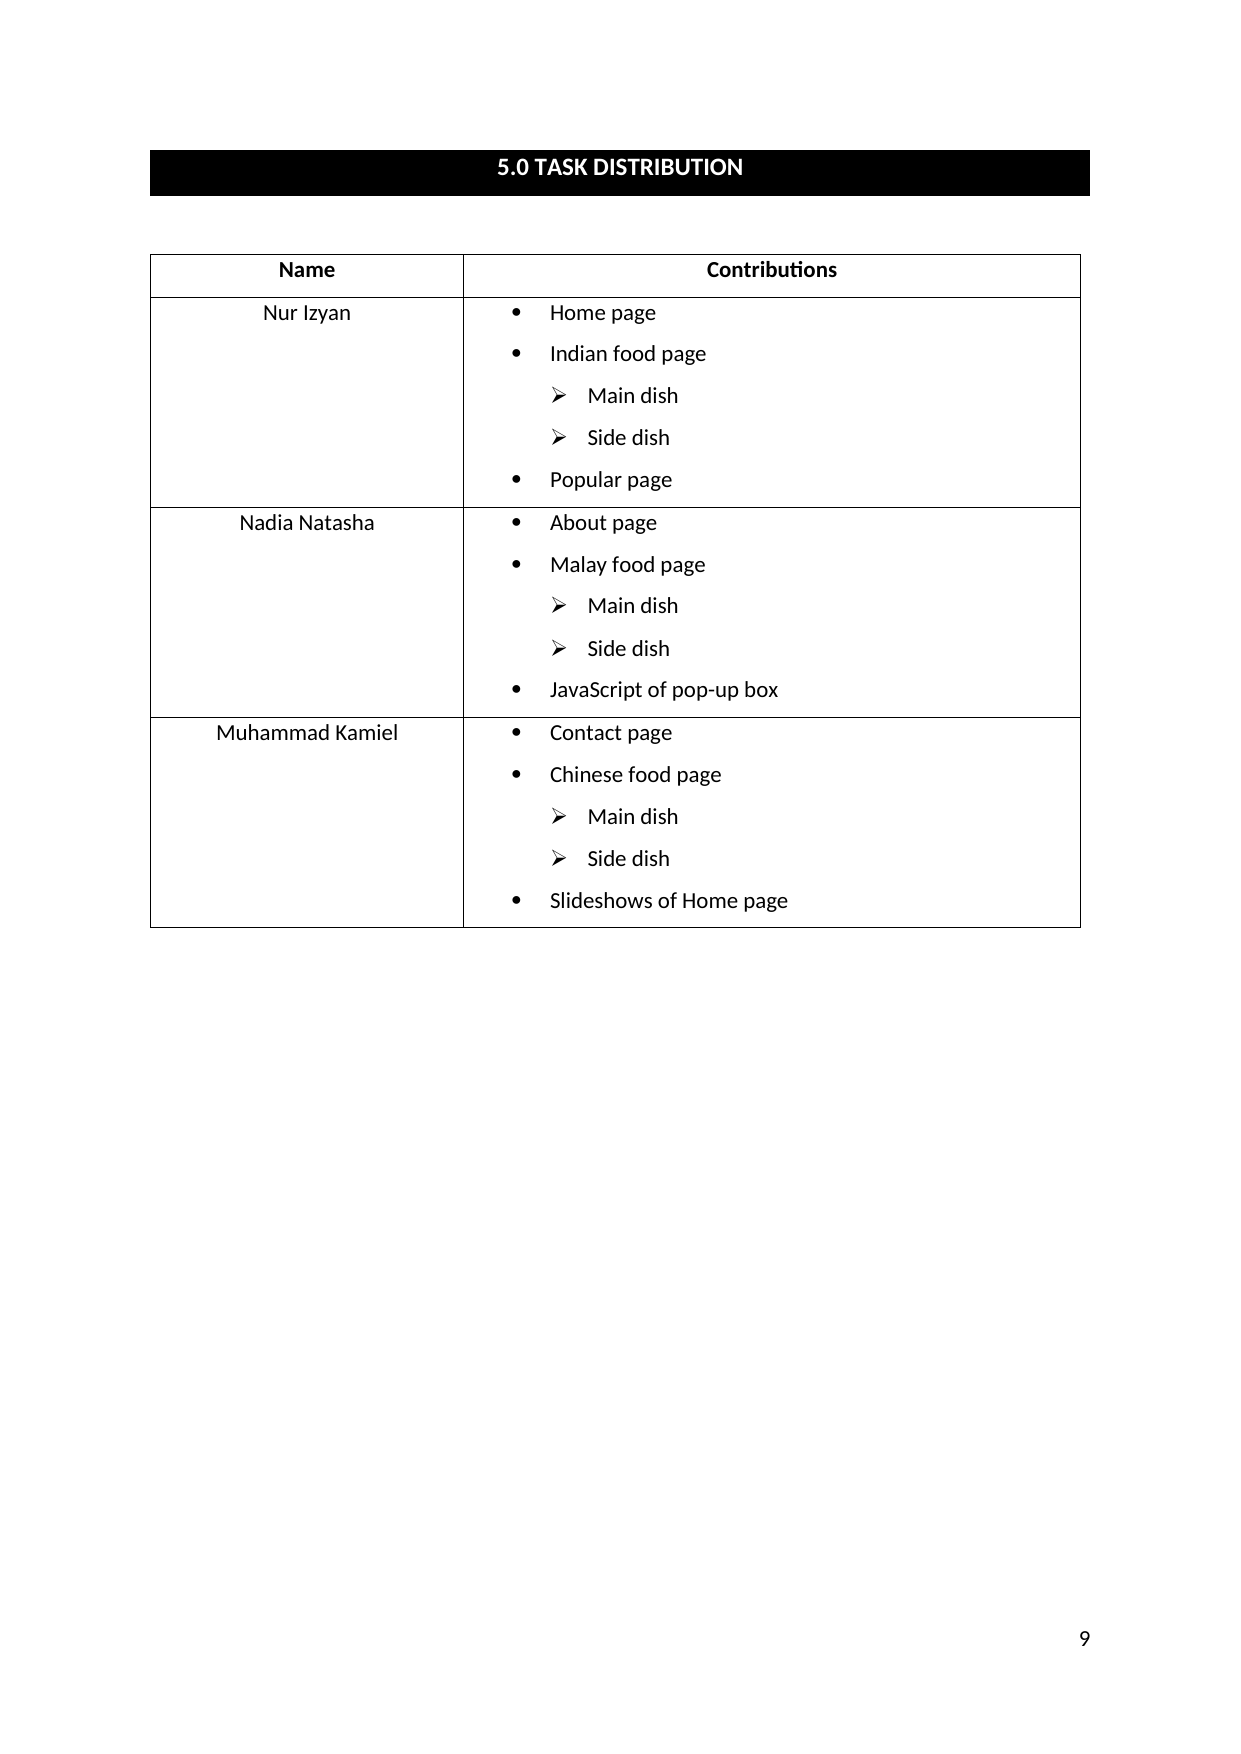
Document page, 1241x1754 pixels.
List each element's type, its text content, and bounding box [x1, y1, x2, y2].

table_cell Home page Indian food page Main dish Side dish Popular page [464, 298, 1080, 507]
table_header Name [151, 255, 463, 297]
table_cell About page Malay food page Main dish Side dish JavaScript of pop-up box [464, 508, 1080, 717]
table_cell Contact page Chinese food page Main dish Side dish Slideshows of Home page [464, 718, 1080, 927]
table_cell Nur Izyan [151, 298, 463, 507]
table_header 5.0 TASK DISTRIBUTION [151, 151, 1089, 195]
table_header Contributions [464, 255, 1080, 297]
table_cell Nadia Natasha [151, 508, 463, 717]
table_cell Muhammad Kamiel [151, 718, 463, 927]
